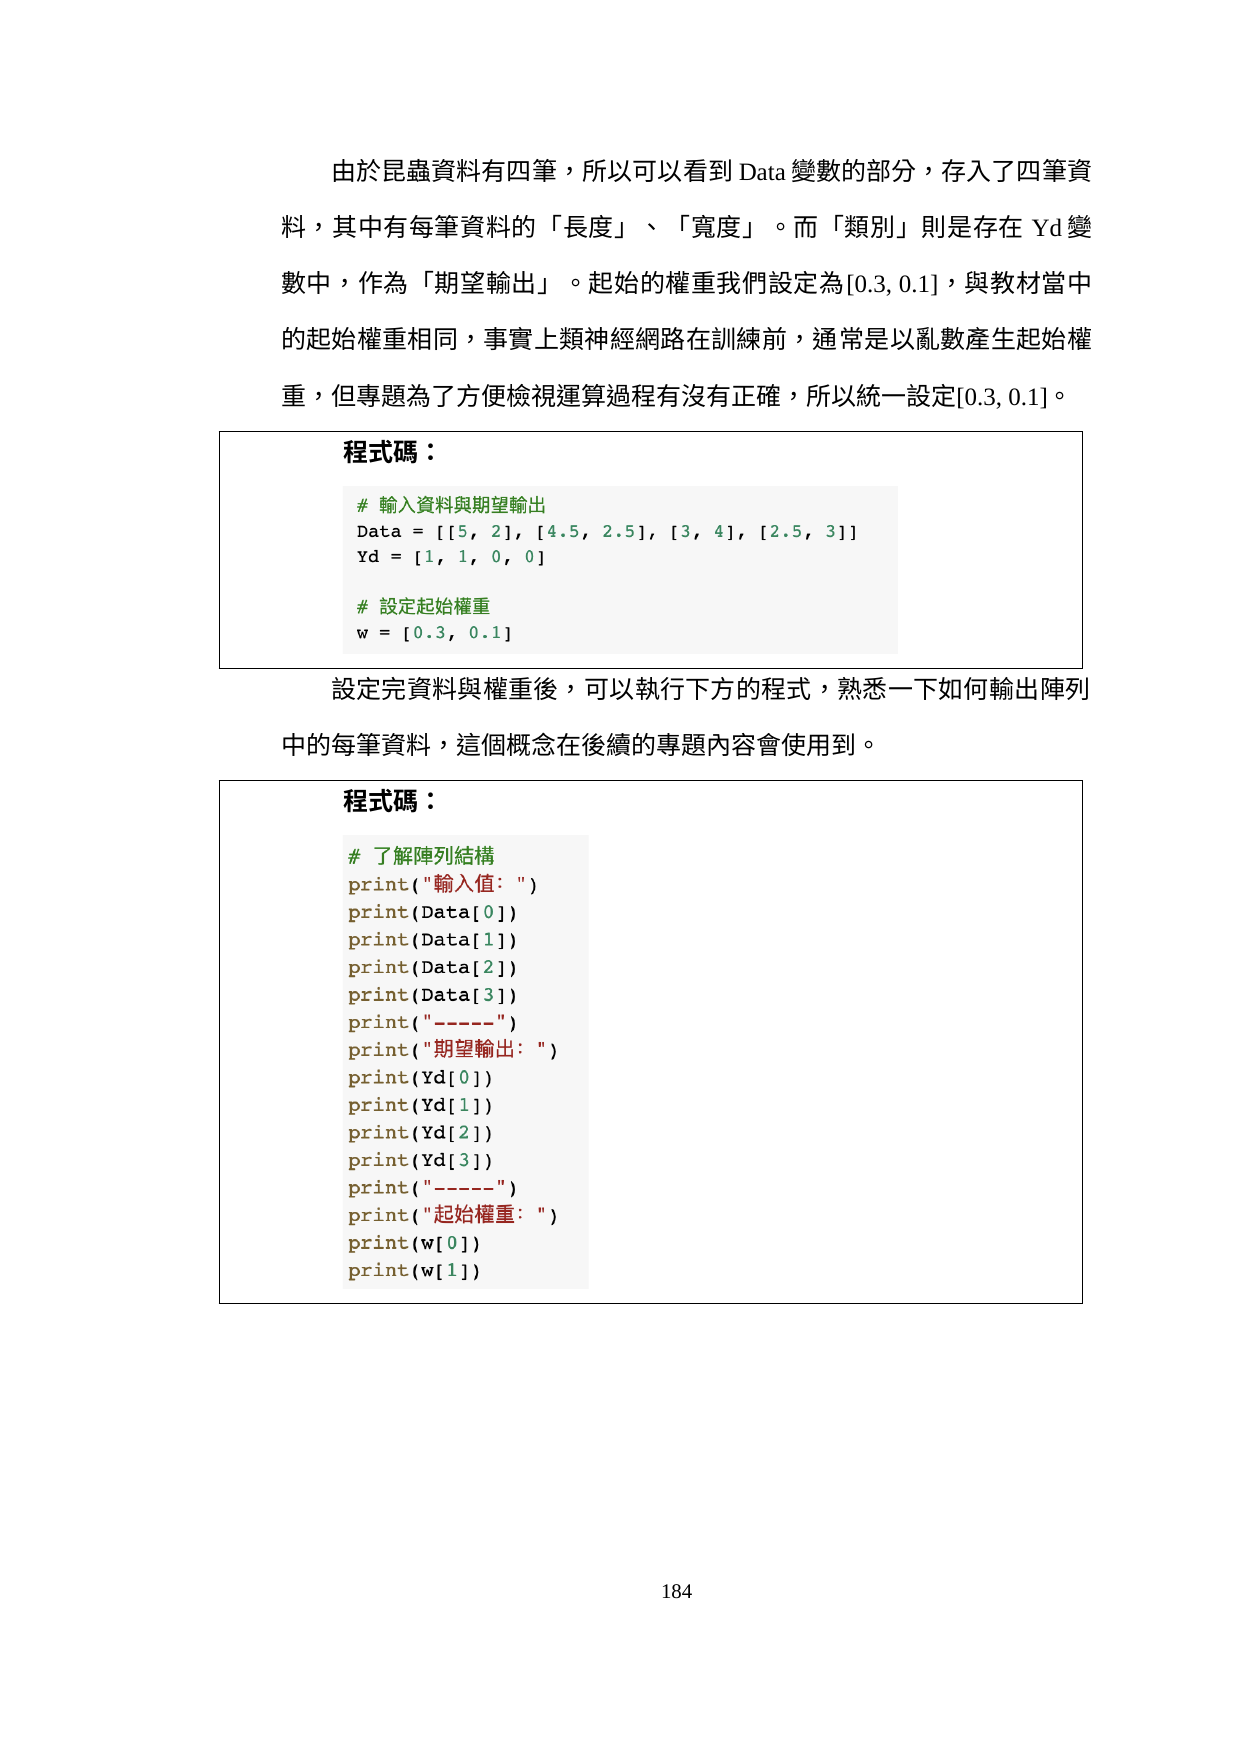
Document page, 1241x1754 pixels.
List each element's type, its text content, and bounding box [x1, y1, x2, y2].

picture [342, 835, 589, 1289]
table_header 程式碼： [220, 781, 1082, 1303]
picture [342, 486, 898, 654]
text 由於昆蟲資料有四筆，所以可以看到Data變數的部分，存入了四筆資料，其中有每筆資料的「長度」、「寬度」。而「類別」則是存在Yd變數中，作為「期望輸出」。起始的權重我們設定為[0.3, 0.1]，與教材當中的起始權重相同，事實上類神經網路在訓練前，通常是以亂數產生起始權重，但專題為了方便檢視運算過程有沒有正確，所以統一設定[0.3, 0.1]。 [281, 151, 1092, 413]
table_header 程式碼： [220, 432, 1082, 667]
text 設定完資料與權重後，可以執行下方的程式，熟悉一下如何輸出陣列中的每筆資料，這個概念在後續的專題內容會使用到。 [281, 668, 1092, 762]
